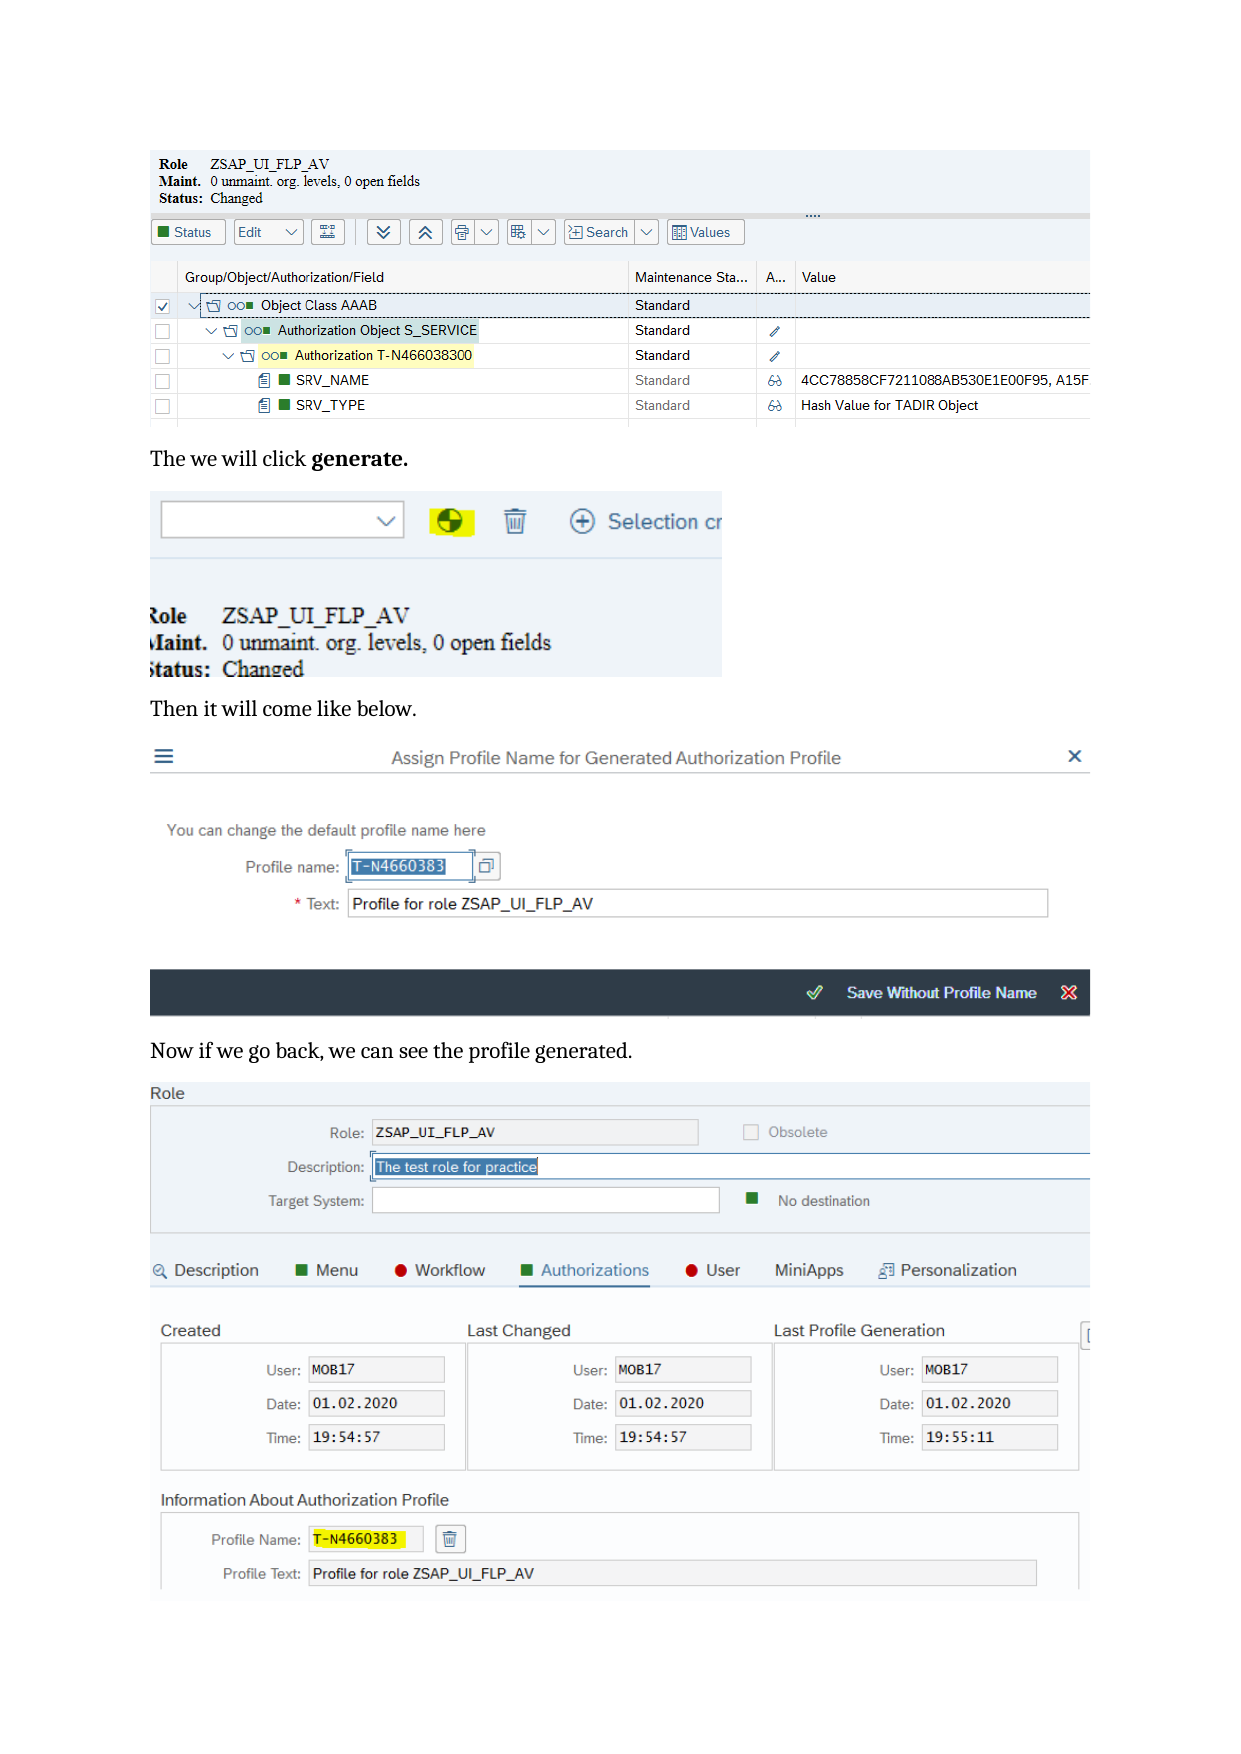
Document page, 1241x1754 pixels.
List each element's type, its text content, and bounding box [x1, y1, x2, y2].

picture [150, 491, 722, 677]
text Then it will come like below. [150, 696, 1090, 722]
picture [150, 1082, 1091, 1601]
picture [150, 150, 1091, 427]
picture [150, 740, 1091, 1019]
text Now if we go back, we can see the profile generated. [150, 1038, 1090, 1064]
text The we will click generate. [150, 446, 1090, 472]
